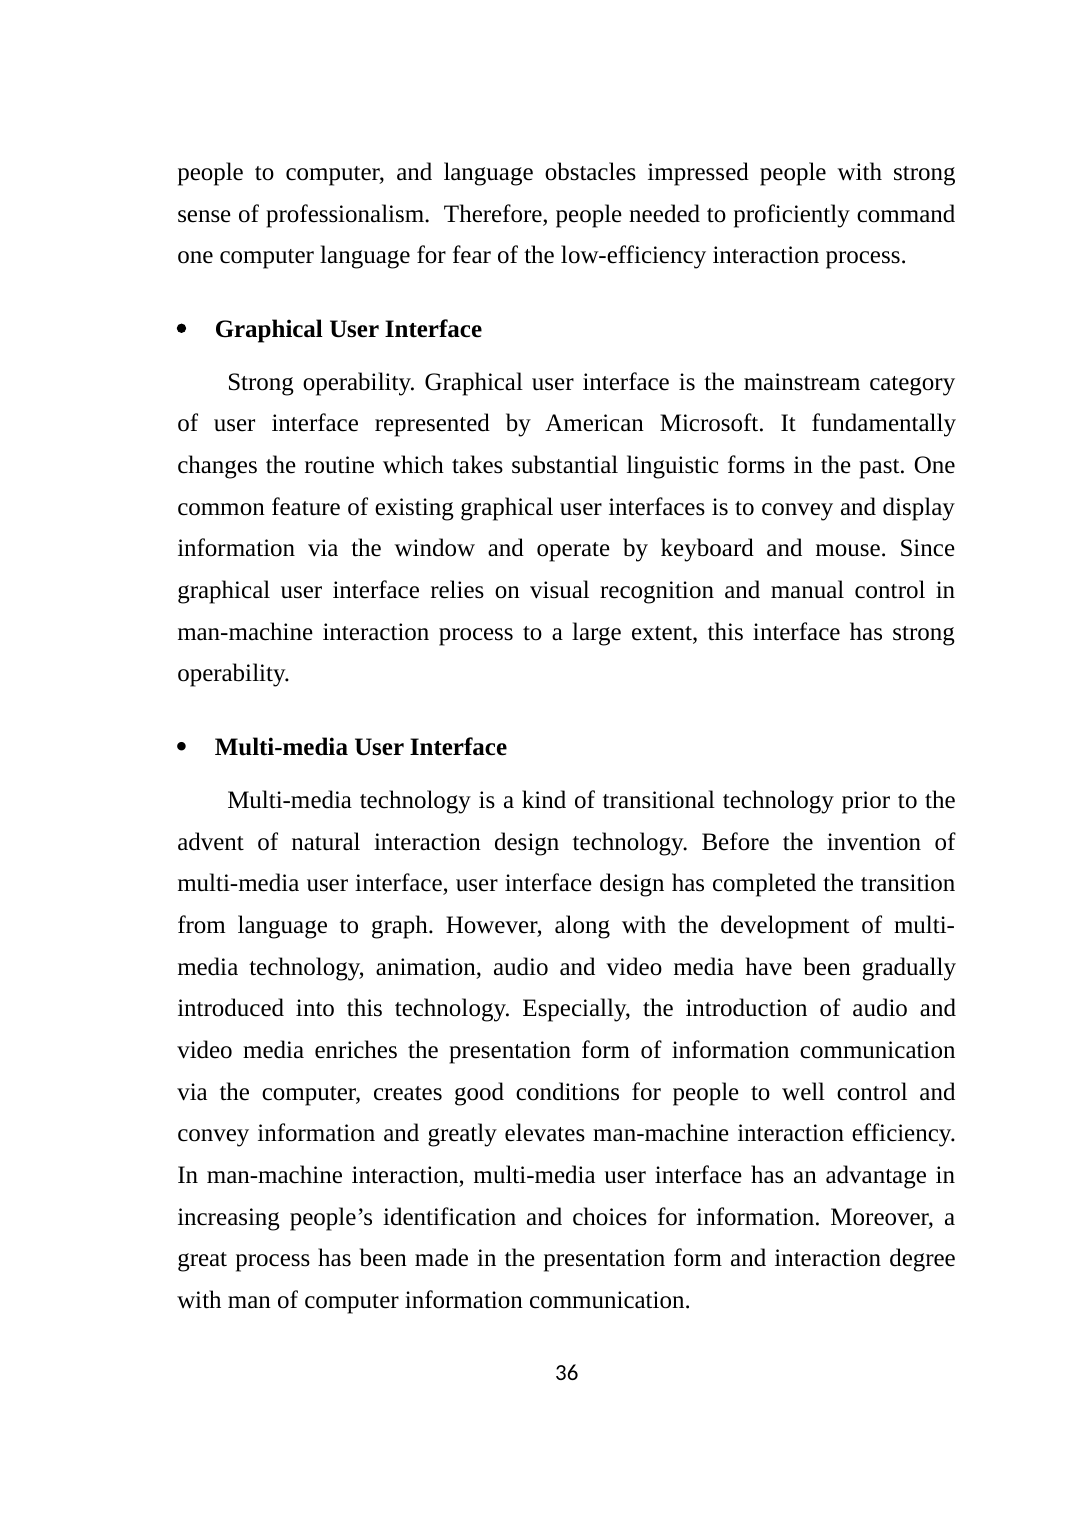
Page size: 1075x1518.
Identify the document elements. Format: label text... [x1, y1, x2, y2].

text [177, 147, 956, 272]
text Strong operability. Graphical user interface is the mainstream category of user interface represented by American Microsoft. It fundamentally changes the routine which takes substantial linguistic forms in the past. One common feature of existing graphical user interfaces is to convey and display information via the window and operate by keyboard and mouse. Since graphical user interface relies on visual recognition and manual control in man-machine interaction process to a large extent, this interface has strong operability. [177, 357, 956, 690]
list Multi-media User Interface [177, 732, 956, 761]
text Multi-media technology is a kind of transitional technology prior to the advent of natural interaction design technology. Before the invention of multi-media user interface, user interface design has completed the transition from language to graph. However, along with the development of multi-media technology, animation, audio and video media have been gradually introduced into this technology. Especially, the introduction of audio and video media enriches the presentation form of information communication via the computer, creates good conditions for people to well control and convey information and greatly elevates man-machine interaction efficiency. In man-machine interaction, multi-media user interface has an advantage in increasing people’s identification and choices for information. Moreover, a great process has been made in the presentation form and interaction degree with man of computer information communication. [177, 775, 956, 1317]
list Graphical User Interface [177, 314, 956, 342]
